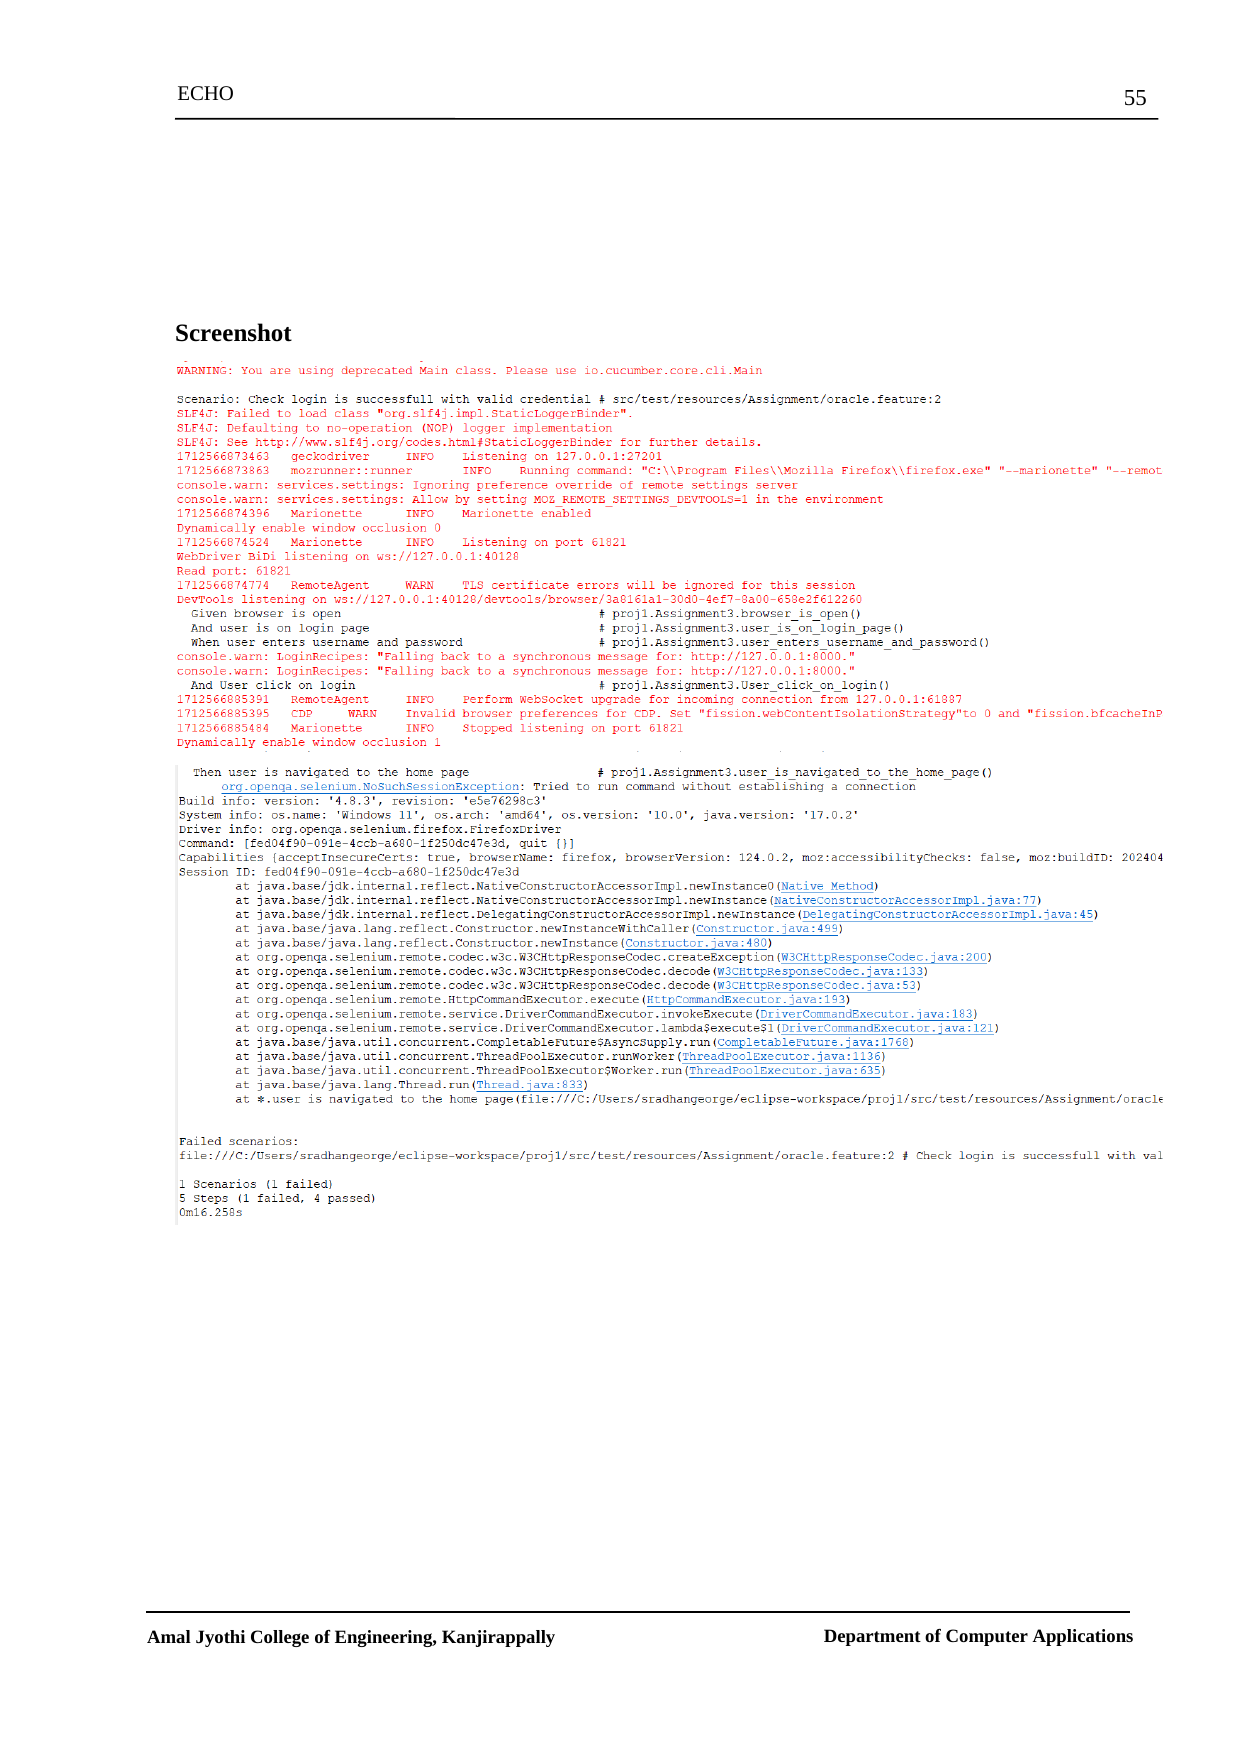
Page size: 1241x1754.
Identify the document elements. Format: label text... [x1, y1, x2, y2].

picture [175, 361, 1163, 752]
picture [175, 765, 1163, 1225]
text Screenshot [175, 318, 1043, 347]
